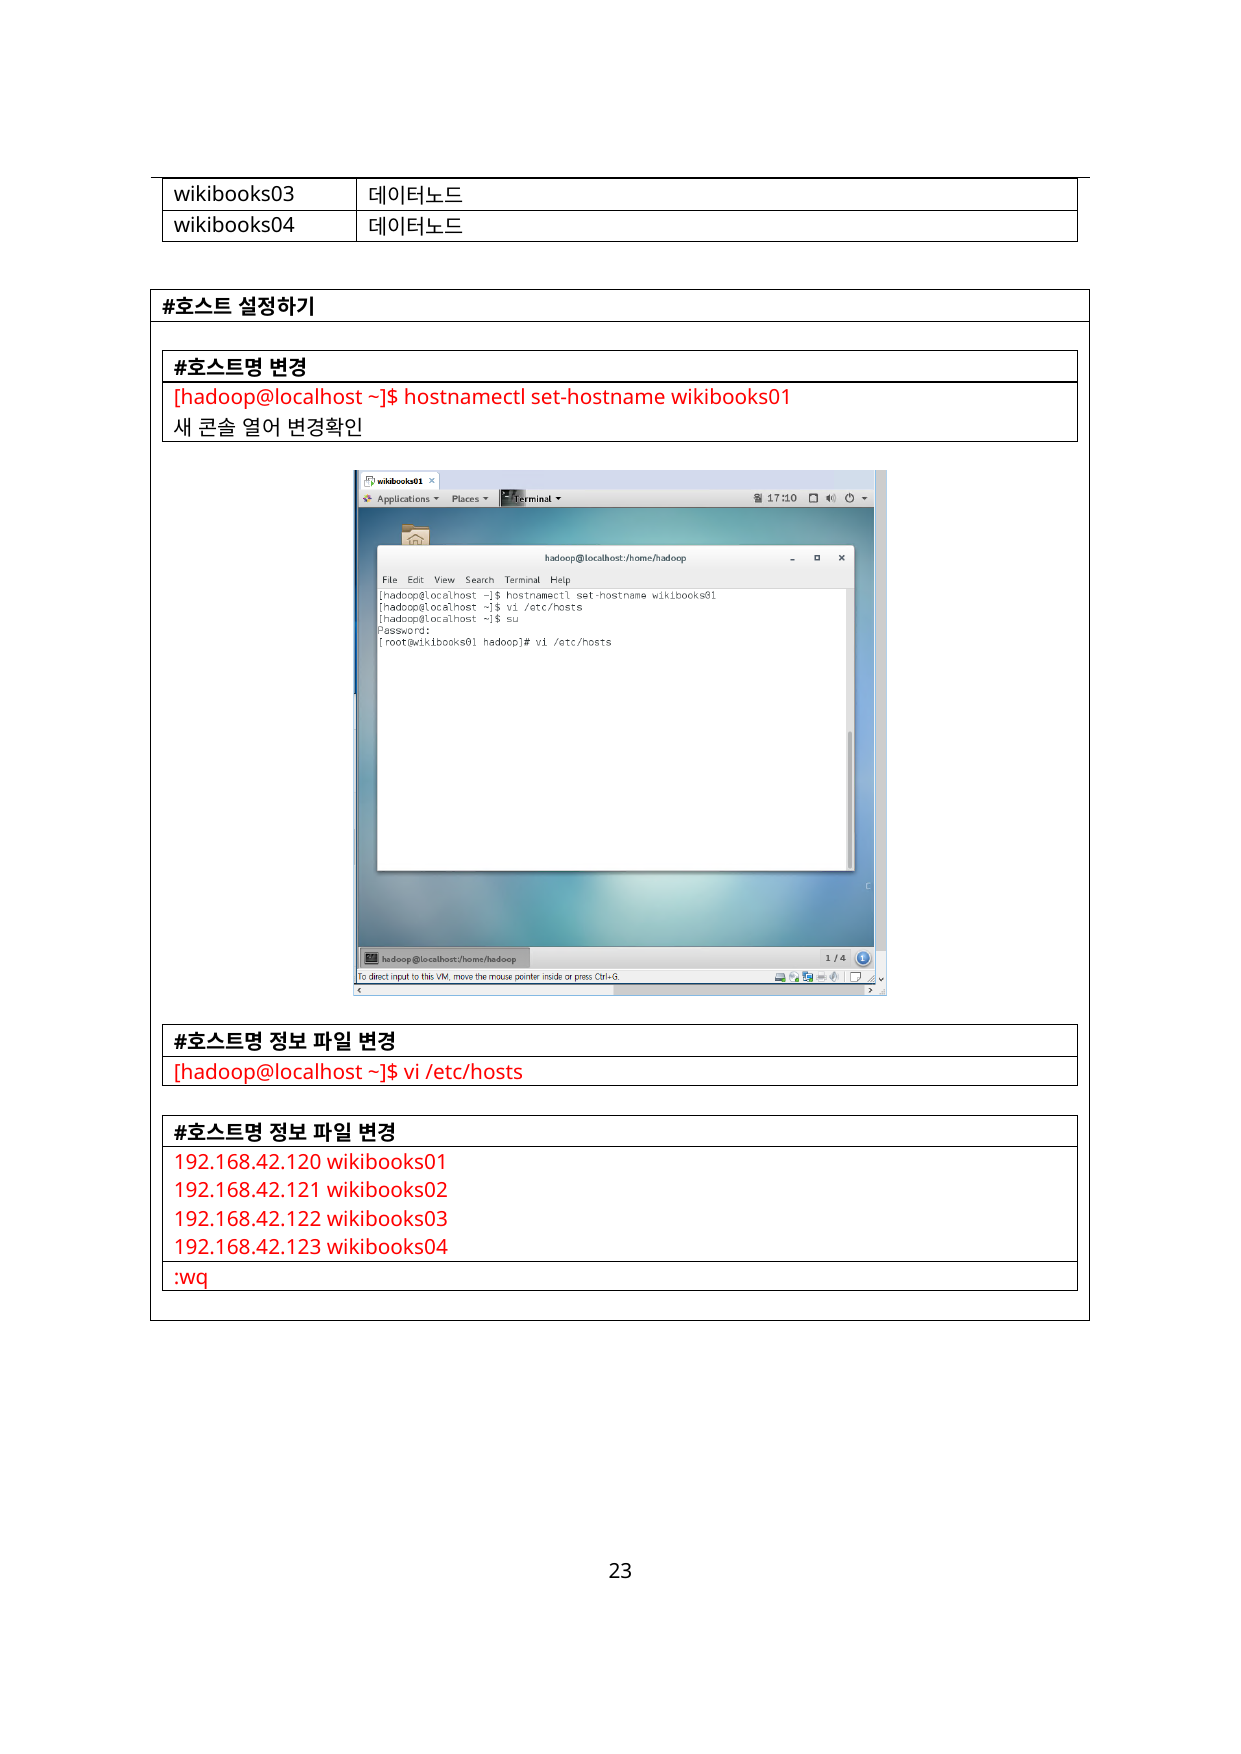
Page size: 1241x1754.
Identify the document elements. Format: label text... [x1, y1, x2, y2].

table_header #호스트 설정하기 [151, 290, 1089, 321]
table_cell [163, 211, 356, 241]
table_cell [151, 322, 1089, 1320]
table_cell [151, 178, 162, 242]
picture [353, 470, 887, 996]
table_cell [163, 179, 356, 210]
table_cell [357, 179, 1077, 210]
table_cell [357, 211, 1077, 241]
table_cell [1078, 178, 1090, 242]
